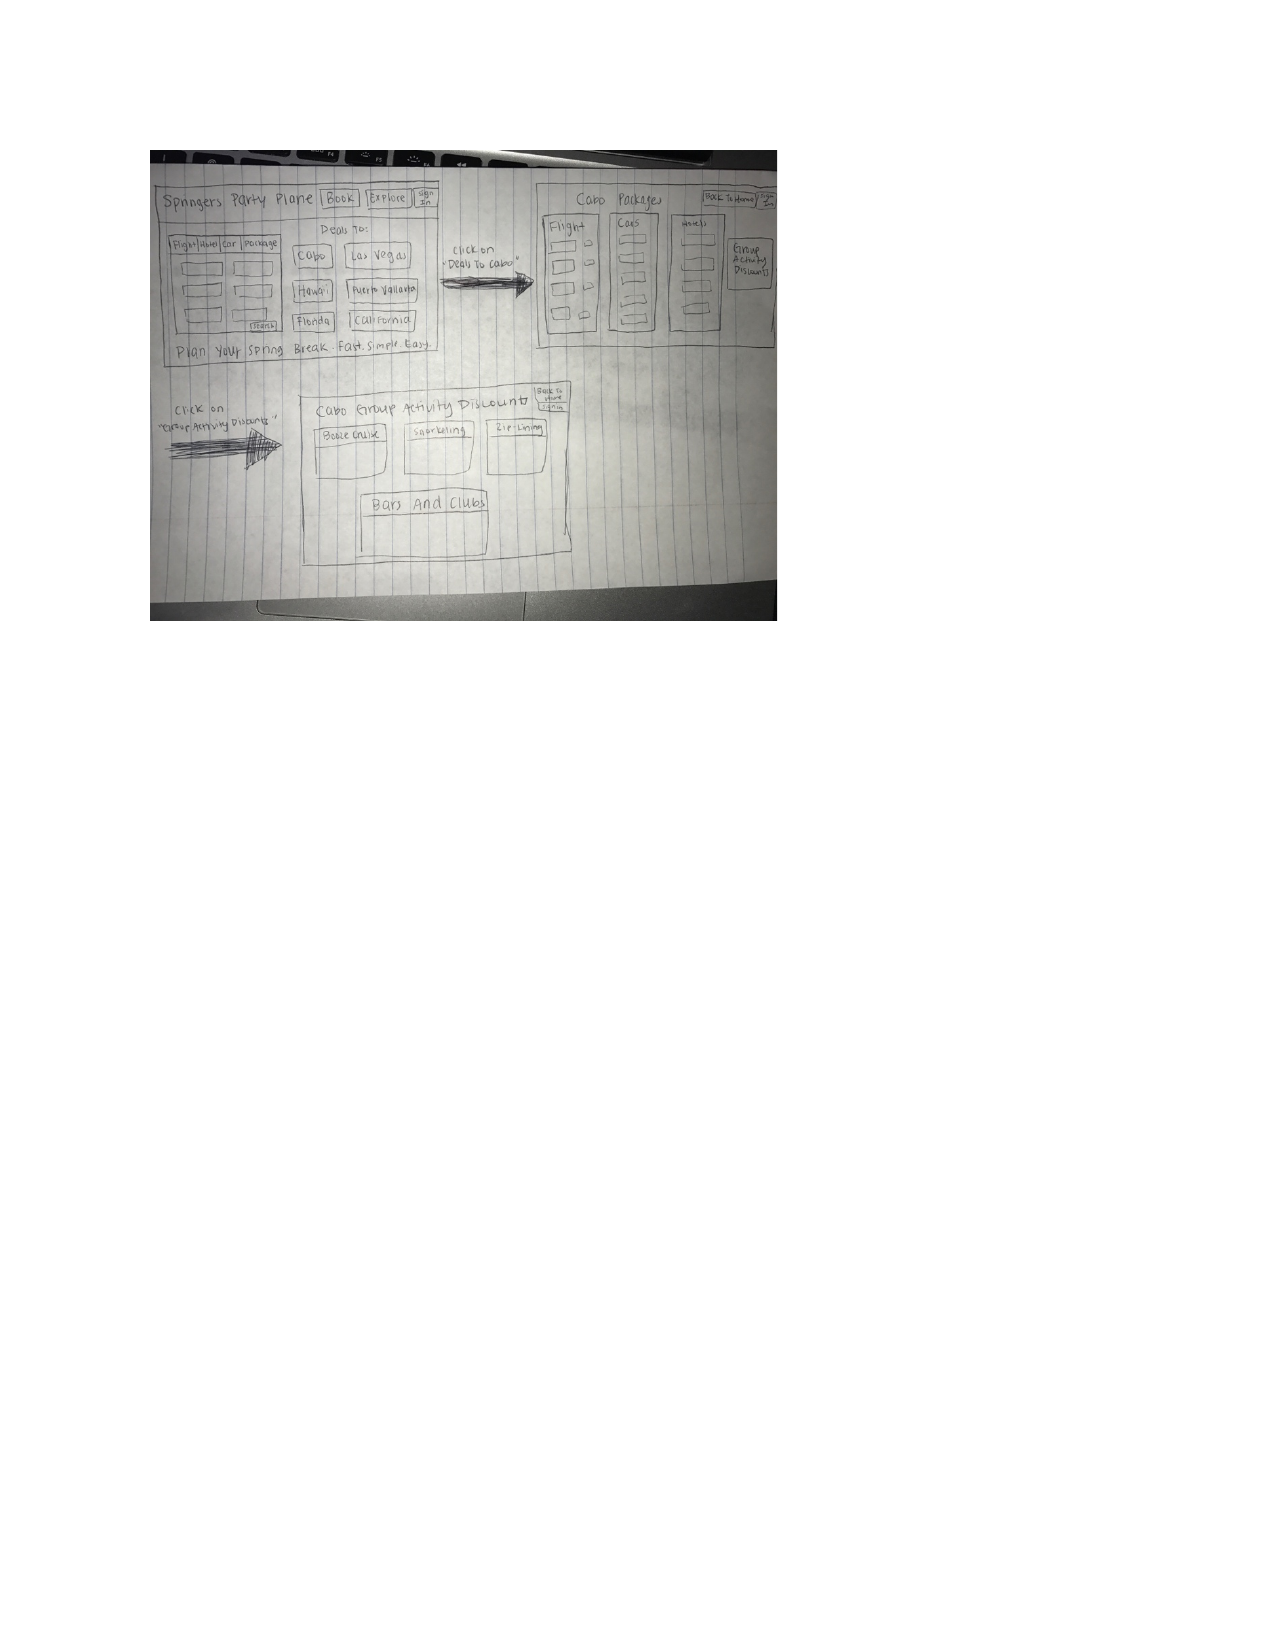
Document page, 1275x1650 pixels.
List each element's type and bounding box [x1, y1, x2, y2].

picture [150, 150, 778, 621]
